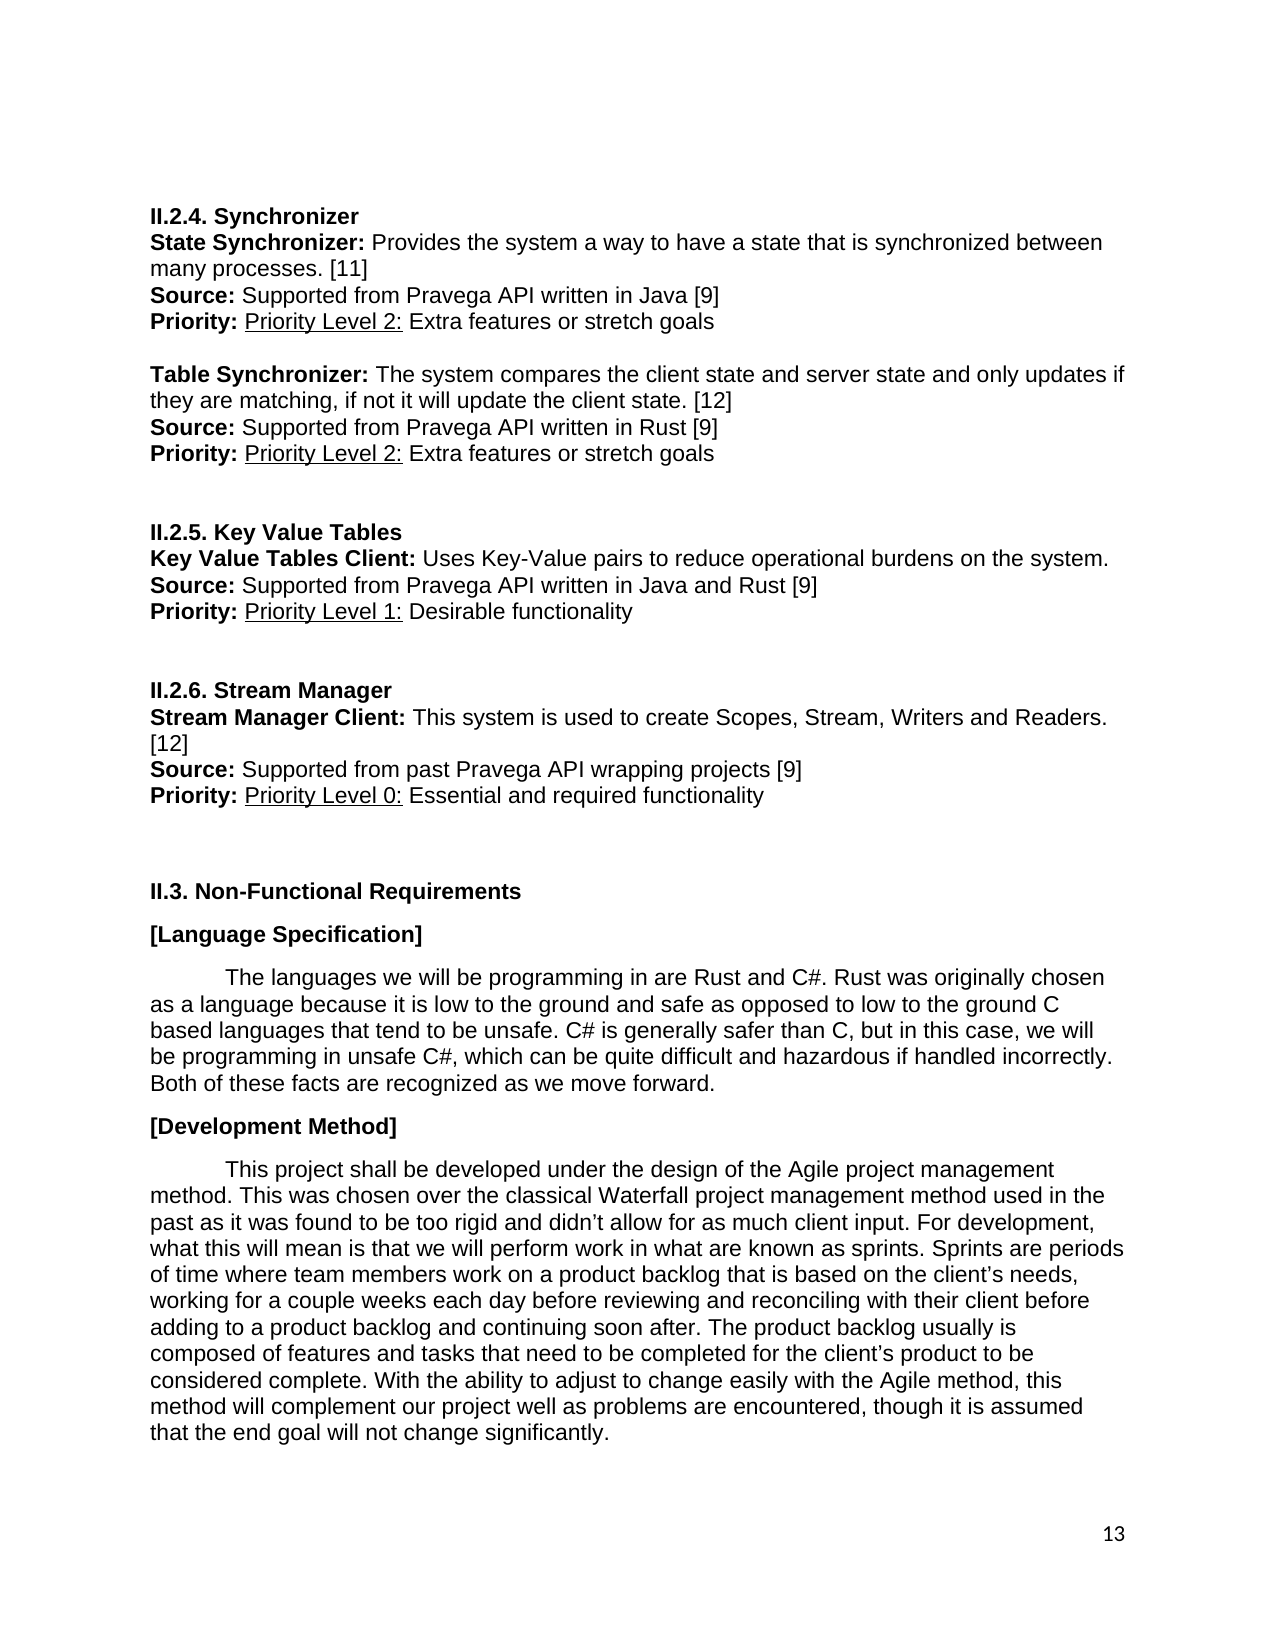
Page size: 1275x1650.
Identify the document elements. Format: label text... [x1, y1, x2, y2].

text Priority: Priority Level 2: Extra features or stretch goals [150, 308, 1125, 334]
text Source: Supported from Pravega API written in Rust [9] [150, 413, 1125, 440]
text Priority: Priority Level 2: Extra features or stretch goals [150, 440, 1125, 466]
text II.3. Non-Functional Requirements [150, 878, 1125, 904]
text The languages we will be programming in are Rust and C#. Rust was originally chosen as a language because it is low to the ground and safe as opposed to low to the ground C based languages that tend to be unsafe. C# is generally safer than C, but in this case, we will be programming in unsafe C#, which can be quite difficult and hazardous if handled incorrectly. Both of these facts are recognized as we move forward. [150, 964, 1125, 1096]
text Source: Supported from Pravega API written in Java [9] [150, 282, 1125, 308]
text Priority: Priority Level 1: Desirable functionality [150, 598, 1125, 624]
text Key Value Tables Client: Uses Key-Value pairs to reduce operational burdens on the system. [150, 545, 1125, 572]
text Source: Supported from past Pravega API wrapping projects [9] [150, 756, 1125, 782]
text [Language Specification] [150, 921, 1125, 948]
text Source: Supported from Pravega API written in Java and Rust [9] [150, 572, 1125, 598]
text II.2.5. Key Value Tables [150, 519, 1125, 545]
text Priority: Priority Level 0: Essential and required functionality [150, 782, 1125, 809]
text [Development Method] [150, 1113, 1125, 1139]
text II.2.6. Stream Manager [150, 677, 1125, 703]
text This project shall be developed under the design of the Agile project management method. This was chosen over the classical Waterfall project management method used in the past as it was found to be too rigid and didn’t allow for as much client input. For development, what this will mean is that we will perform work in what are known as sprints. Sprints are periods of time where team members work on a product backlog that is based on the client’s needs, working for a couple weeks each day before reviewing and reconciling with their client before adding to a product backlog and continuing soon after. The product backlog usually is composed of features and tasks that need to be completed for the client’s product to be considered complete. With the ability to adjust to change easily with the Agile method, this method will complement our project well as problems are encountered, though it is assumed that the end goal will not change significantly. [150, 1156, 1125, 1446]
text Stream Manager Client: This system is used to create Scopes, Stream, Writers and Readers.[12] [150, 703, 1125, 756]
text Table Synchronizer: The system compares the client state and server state and only updates if they are matching, if not it will update the client state. [12] [150, 361, 1125, 413]
text II.2.4. Synchronizer [150, 203, 1125, 229]
text State Synchronizer: Provides the system a way to have a state that is synchronized between many processes. [11] [150, 229, 1125, 282]
